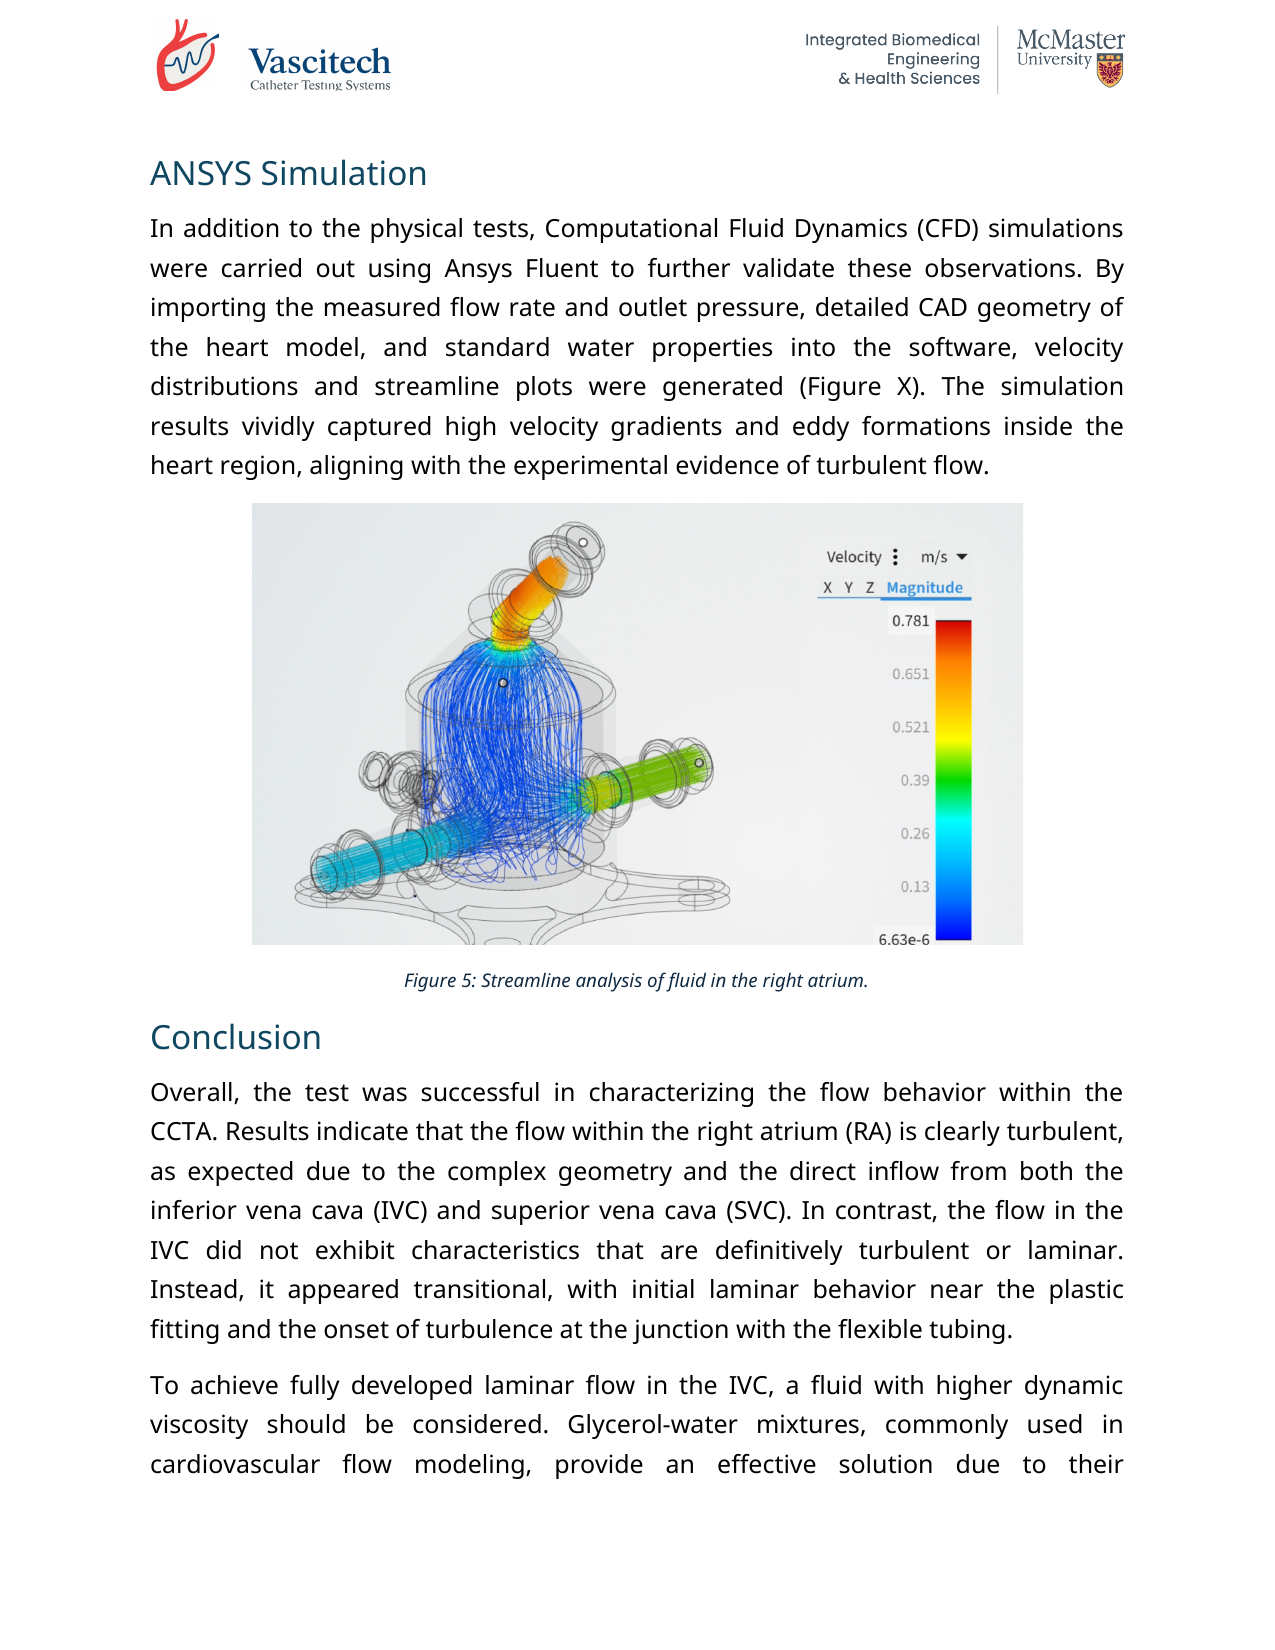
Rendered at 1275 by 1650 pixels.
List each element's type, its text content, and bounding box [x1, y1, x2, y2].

picture [251, 503, 1024, 945]
subtitle ANSYS Simulation [150, 150, 1125, 195]
text Figure 5: Streamline analysis of fluid in the right atrium. [150, 967, 1125, 993]
picture [806, 26, 1125, 94]
picture [236, 43, 403, 94]
text In addition to the physical tests, Computational Fluid Dynamics (CFD) simulations were carried out using Ansys Fluent to further validate these observations. By importing the measured flow rate and outlet pressure, detailed CAD geometry of the heart model, and standard water properties into the software, velocity distributions and streamline plots were generated (Figure X). The simulation results vividly captured high velocity gradients and eddy formations inside the heart region, aligning with the experimental evidence of turbulent flow. [150, 211, 1125, 482]
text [150, 1367, 1125, 1480]
text Overall, the test was successful in characterizing the flow behavior within the CCTA. Results indicate that the flow within the right atrium (RA) is clearly turbulent, as expected due to the complex geometry and the direct inflow from both the inferior vena cava (IVC) and superior vena cava (SVC). In contrast, the flow in the IVC did not exhibit characteristics that are definitively turbulent or laminar. Instead, it appeared transitional, with initial laminar behavior near the plastic fitting and the onset of turbulence at the junction with the flexible tubing. [150, 1074, 1125, 1345]
picture [150, 14, 223, 94]
subtitle Conclusion [150, 1013, 1125, 1059]
